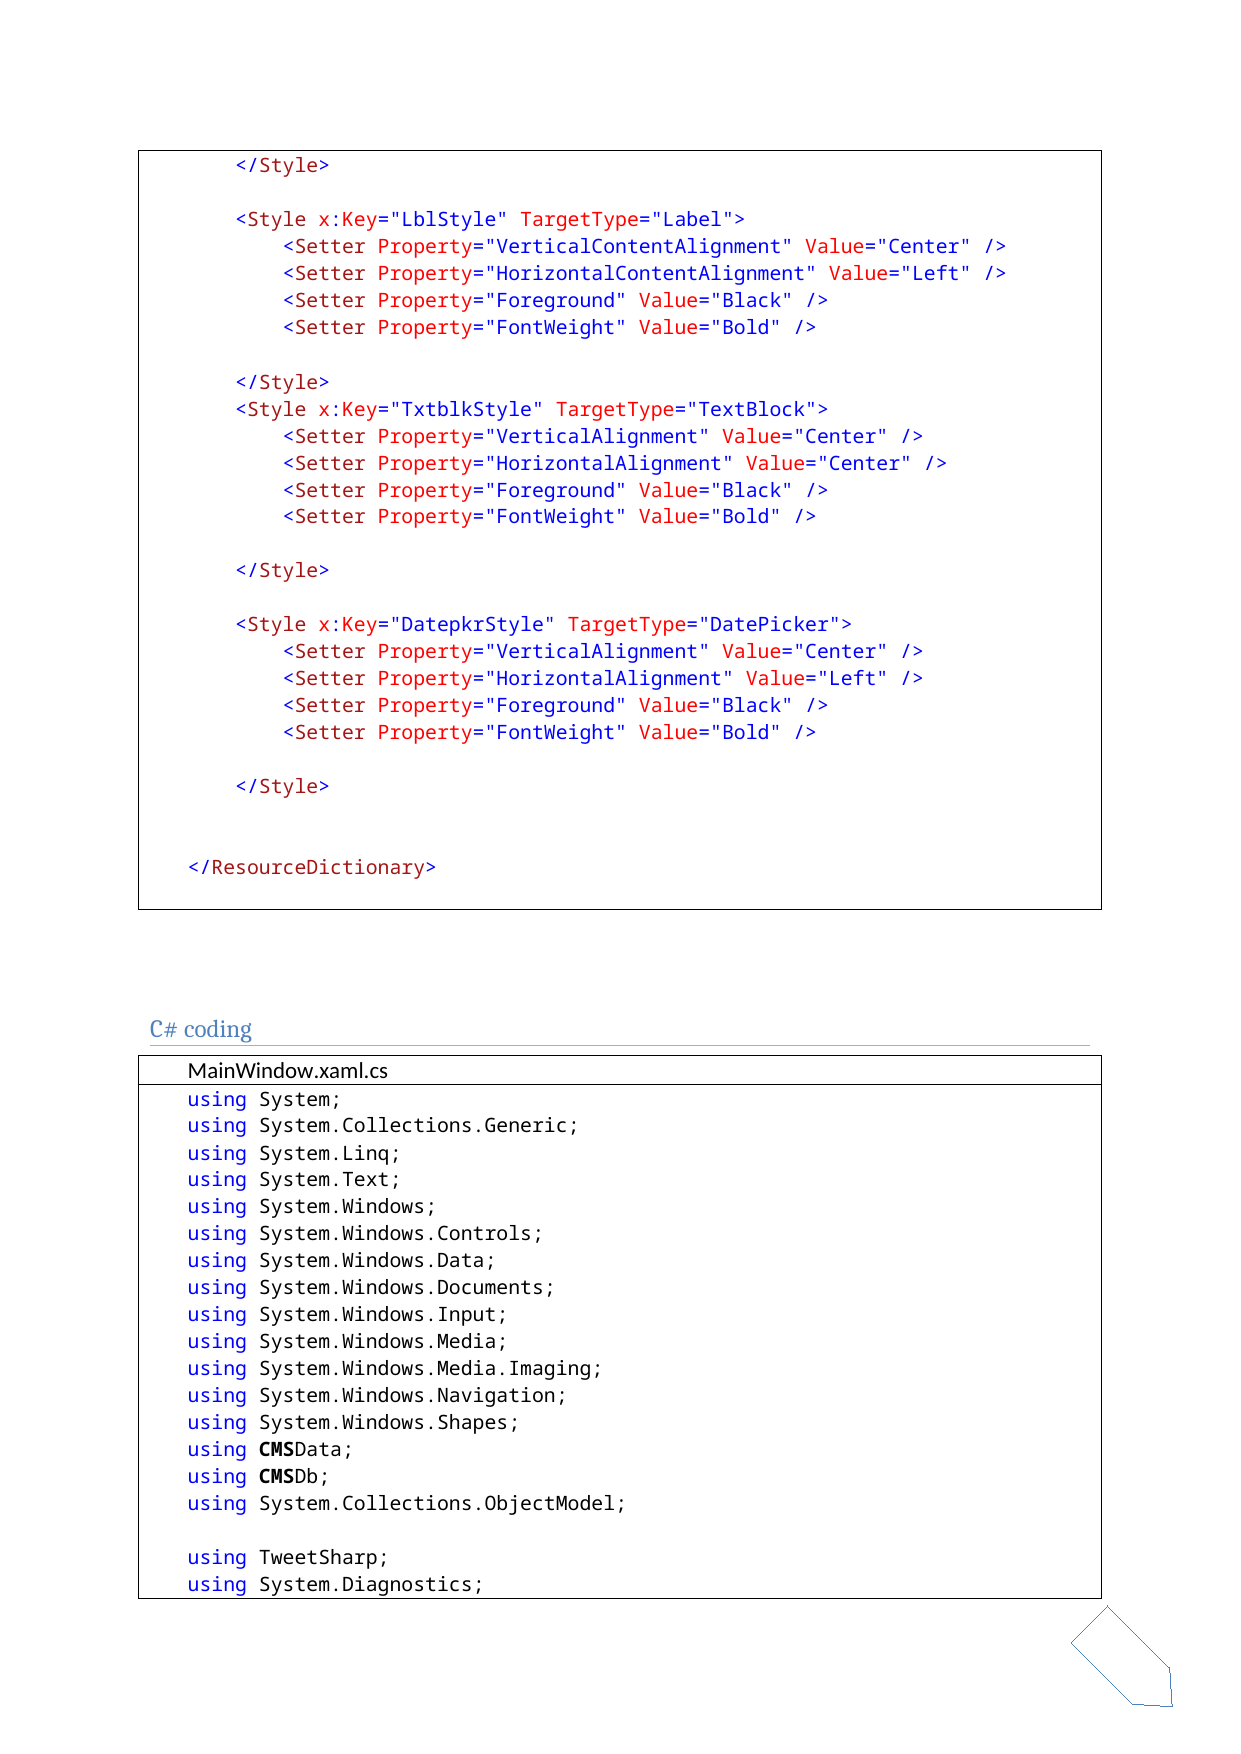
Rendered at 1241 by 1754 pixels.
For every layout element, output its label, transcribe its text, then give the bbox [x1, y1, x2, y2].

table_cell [139, 1085, 1101, 1597]
table_header MainWindow.xaml.cs [139, 1056, 1101, 1084]
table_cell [139, 151, 1101, 908]
subtitle C# coding [150, 1014, 1090, 1045]
